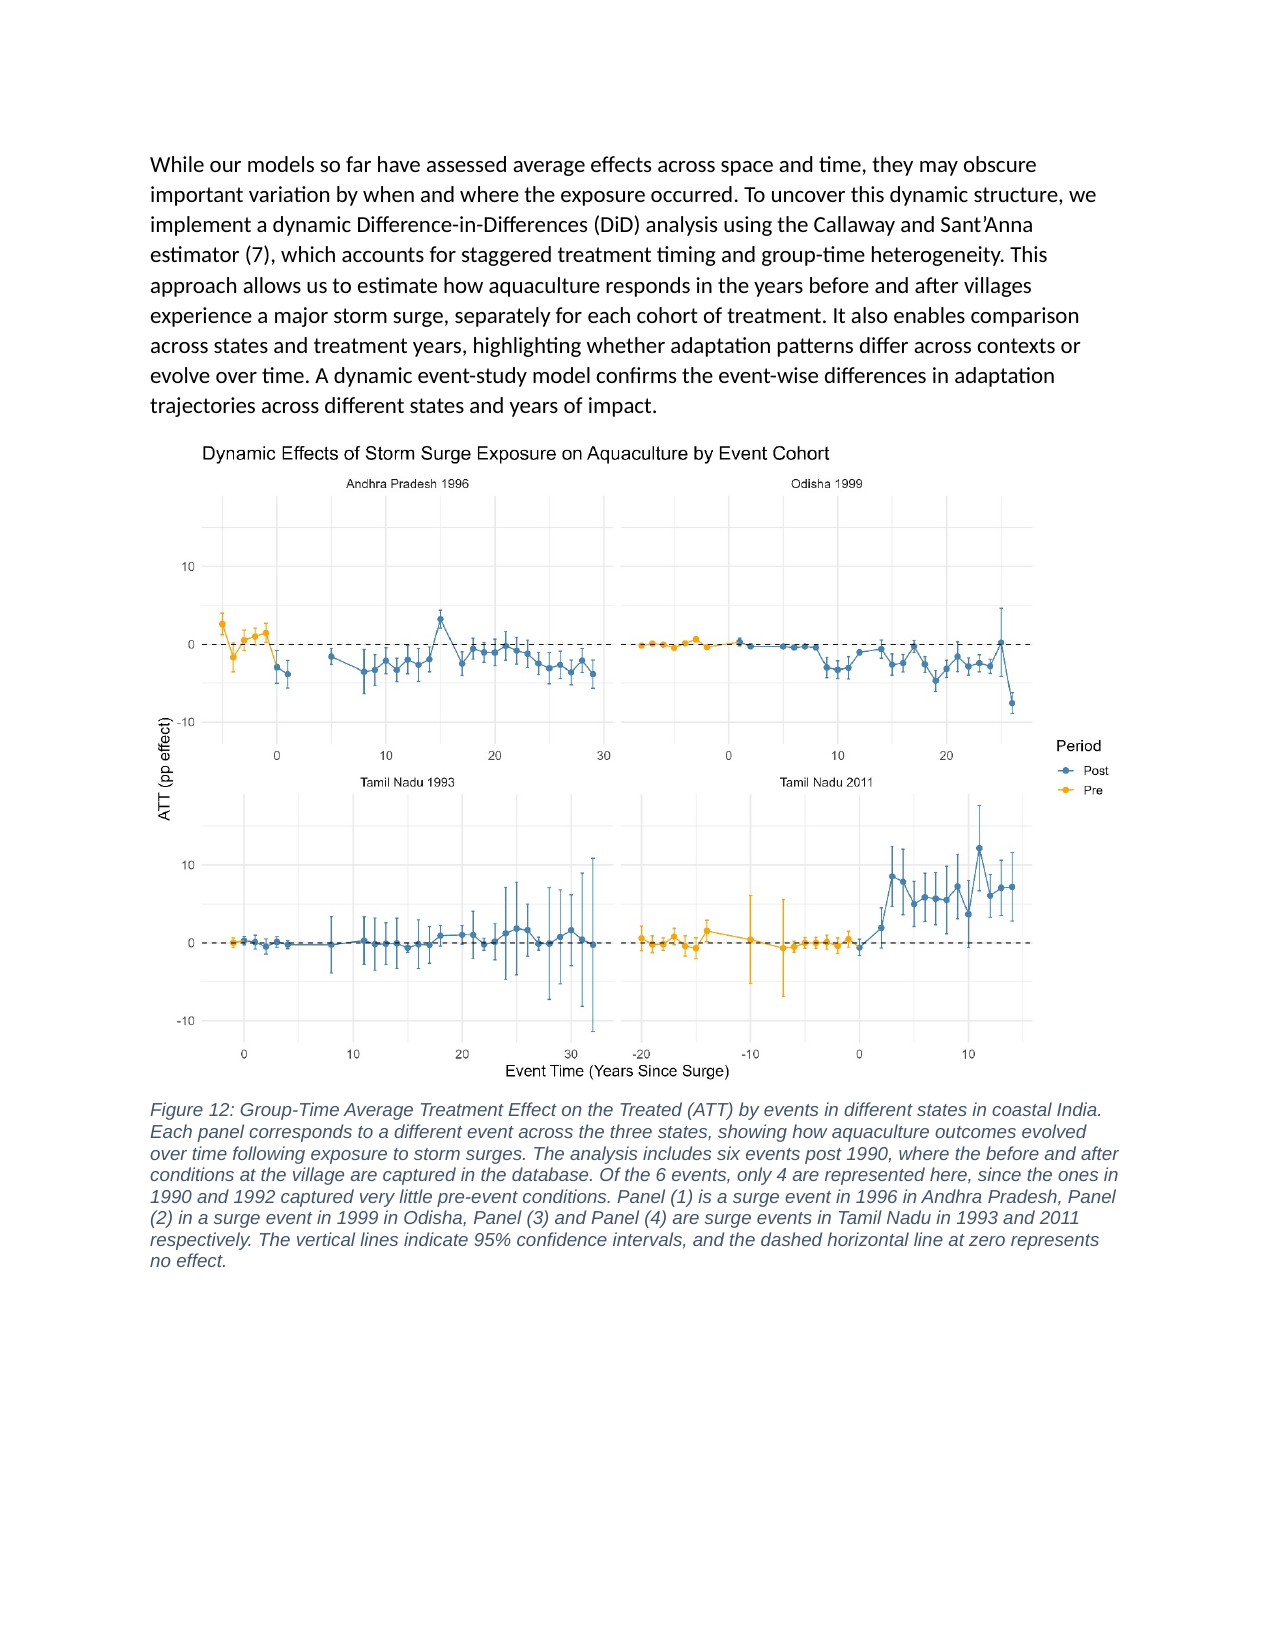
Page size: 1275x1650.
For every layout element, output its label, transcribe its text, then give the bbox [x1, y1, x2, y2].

text While our models so far have assessed average effects across space and time, they may obscure important variation by when and where the exposure occurred. To uncover this dynamic structure, we implement a dynamic Difference-in-Differences (DiD) analysis using the Callaway and Sant’Anna estimator (7), which accounts for staggered treatment timing and group-time heterogeneity. This approach allows us to estimate how aquaculture responds in the years before and after villages experience a major storm surge, separately for each cohort of treatment. It also enables comparison across states and treatment years, highlighting whether adaptation patterns differ across contexts or evolve over time. A dynamic event-study model confirms the event-wise differences in adaptation trajectories across different states and years of impact. [150, 150, 1125, 420]
picture [150, 438, 1123, 1087]
text Figure 12: Group-Time Average Treatment Effect on the Treated (ATT) by events in different states in coastal India. Each panel corresponds to a different event across the three states, showing how aquaculture outcomes evolved over time following exposure to storm surges. The analysis includes six events post 1990, where the before and after conditions at the village are captured in the database. Of the 6 events, only 4 are represented here, since the ones in 1990 and 1992 captured very little pre-event conditions. Panel (1) is a surge event in 1996 in Andhra Pradesh, Panel (2) in a surge event in 1999 in Odisha, Panel (3) and Panel (4) are surge events in Tamil Nadu in 1993 and 2011 respectively. The vertical lines indicate 95% confidence intervals, and the dashed horizontal line at zero represents no effect. [150, 1099, 1125, 1272]
